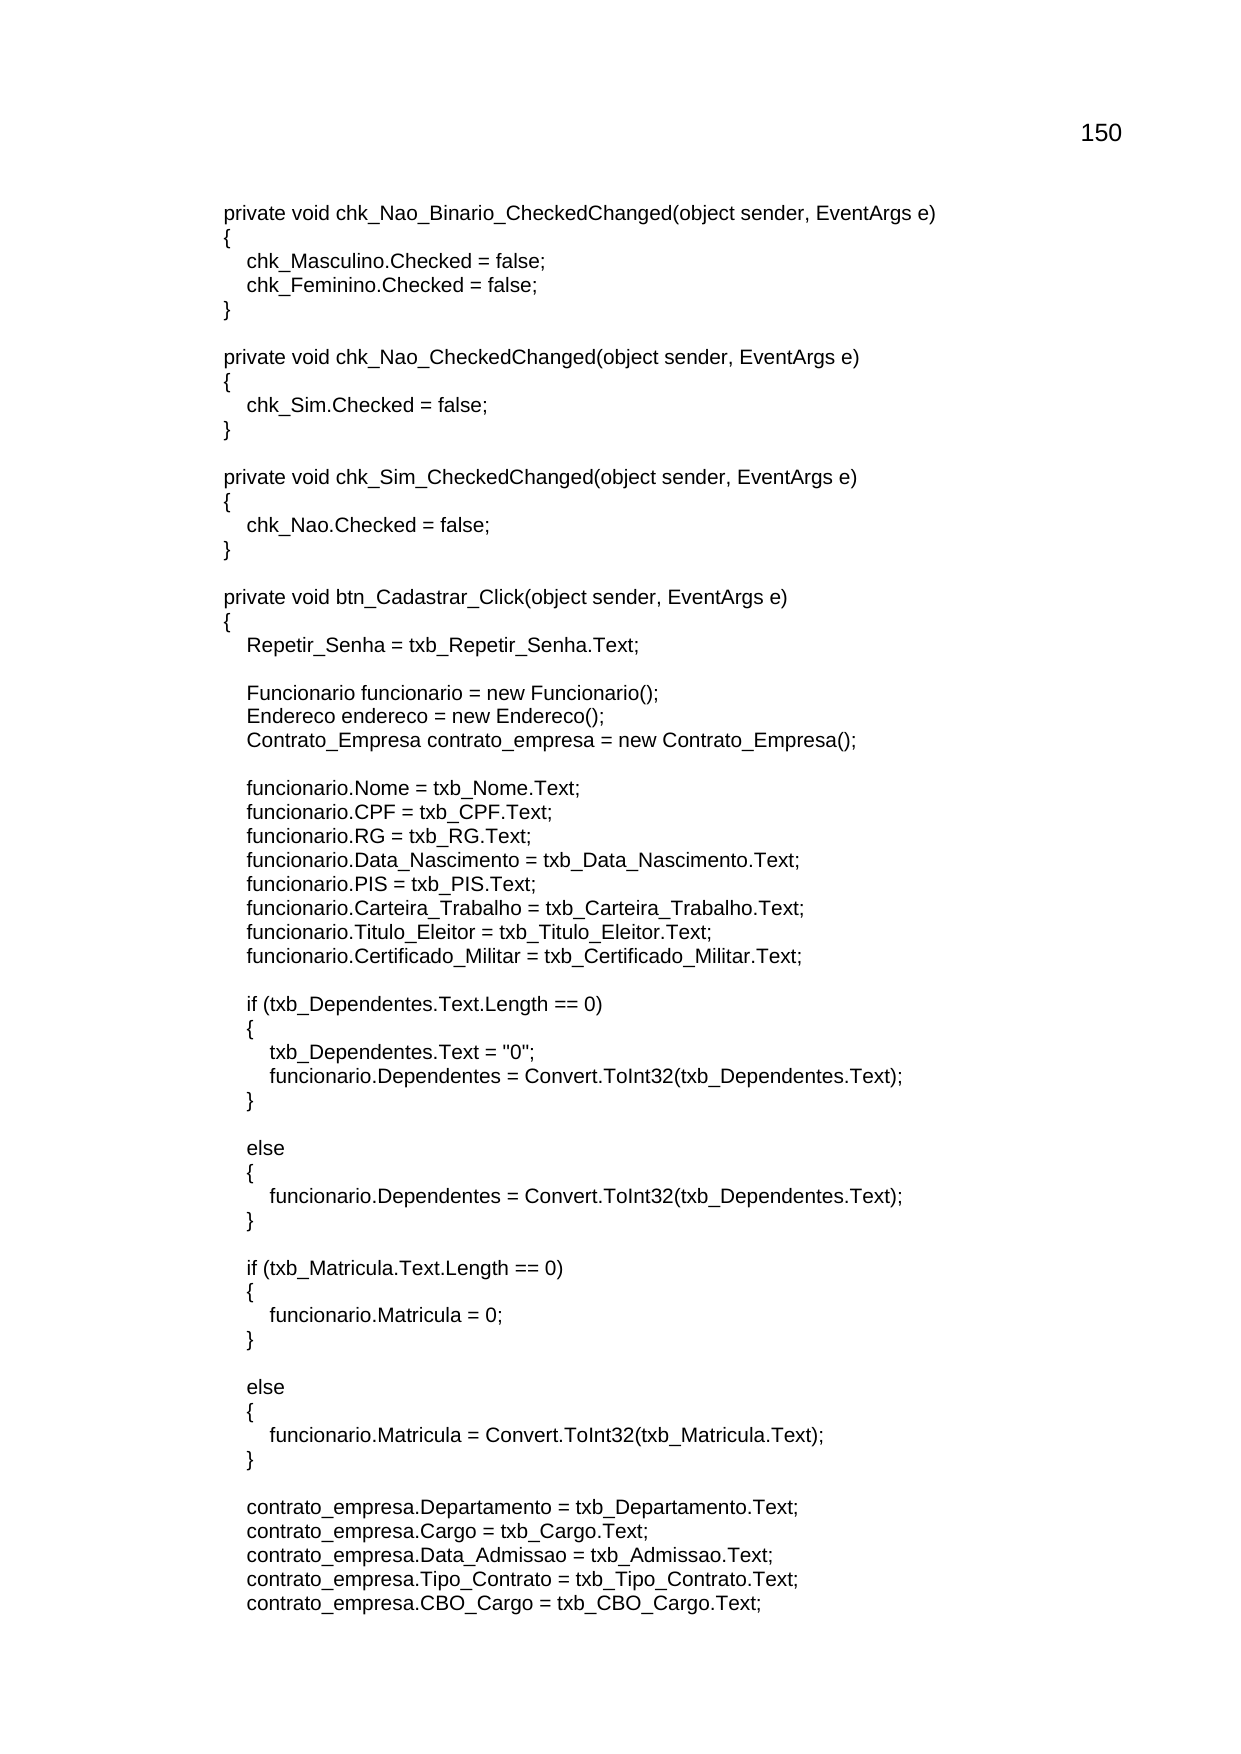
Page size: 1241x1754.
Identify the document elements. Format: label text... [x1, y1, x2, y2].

text contrato_empresa.Data_Admissao = txb_Admissao.Text; [177, 1543, 1122, 1567]
text Endereco endereco = new Endereco(); [177, 704, 1122, 728]
text } [177, 1207, 1122, 1231]
text funcionario.Dependentes = Convert.ToInt32(txb_Dependentes.Text); [177, 1064, 1122, 1088]
text chk_Nao.Checked = false; [177, 513, 1122, 537]
text } [177, 1088, 1122, 1112]
text chk_Feminino.Checked = false; [177, 273, 1122, 297]
text Contrato_Empresa contrato_empresa = new Contrato_Empresa(); [177, 728, 1122, 752]
text funcionario.RG = txb_RG.Text; [177, 824, 1122, 848]
text if (txb_Matricula.Text.Length == 0) [177, 1255, 1122, 1279]
text chk_Masculino.Checked = false; [177, 249, 1122, 273]
text funcionario.Matricula = 0; [177, 1303, 1122, 1327]
text chk_Sim.Checked = false; [177, 393, 1122, 417]
text private void btn_Cadastrar_Click(object sender, EventArgs e) [177, 584, 1122, 608]
text { [177, 1399, 1122, 1423]
text contrato_empresa.Departamento = txb_Departamento.Text; [177, 1495, 1122, 1519]
text Repetir_Senha = txb_Repetir_Senha.Text; [177, 632, 1122, 656]
text else [177, 1136, 1122, 1159]
text { [177, 369, 1122, 393]
text contrato_empresa.Cargo = txb_Cargo.Text; [177, 1519, 1122, 1543]
text funcionario.Matricula = Convert.ToInt32(txb_Matricula.Text); [177, 1423, 1122, 1447]
text } [177, 1447, 1122, 1471]
text Funcionario funcionario = new Funcionario(); [177, 680, 1122, 704]
text { [177, 225, 1122, 249]
text funcionario.Data_Nascimento = txb_Data_Nascimento.Text; [177, 848, 1122, 872]
text txb_Dependentes.Text = "0"; [177, 1040, 1122, 1064]
text funcionario.PIS = txb_PIS.Text; [177, 872, 1122, 896]
text funcionario.Titulo_Eleitor = txb_Titulo_Eleitor.Text; [177, 920, 1122, 944]
text { [177, 1159, 1122, 1183]
text } [177, 1327, 1122, 1351]
text else [177, 1375, 1122, 1399]
text funcionario.CPF = txb_CPF.Text; [177, 800, 1122, 824]
text contrato_empresa.CBO_Cargo = txb_CBO_Cargo.Text; [177, 1591, 1122, 1615]
text private void chk_Nao_CheckedChanged(object sender, EventArgs e) [177, 345, 1122, 369]
text if (txb_Dependentes.Text.Length == 0) [177, 992, 1122, 1016]
text { [177, 489, 1122, 513]
text { [177, 1279, 1122, 1303]
text private void chk_Nao_Binario_CheckedChanged(object sender, EventArgs e) [177, 201, 1122, 225]
text funcionario.Carteira_Trabalho = txb_Carteira_Trabalho.Text; [177, 896, 1122, 920]
text { [177, 1016, 1122, 1040]
text } [177, 417, 1122, 441]
text funcionario.Nome = txb_Nome.Text; [177, 776, 1122, 800]
text private void chk_Sim_CheckedChanged(object sender, EventArgs e) [177, 465, 1122, 489]
text funcionario.Certificado_Militar = txb_Certificado_Militar.Text; [177, 944, 1122, 968]
text } [177, 537, 1122, 561]
text } [177, 297, 1122, 321]
text funcionario.Dependentes = Convert.ToInt32(txb_Dependentes.Text); [177, 1183, 1122, 1207]
text { [177, 608, 1122, 632]
text contrato_empresa.Tipo_Contrato = txb_Tipo_Contrato.Text; [177, 1567, 1122, 1591]
